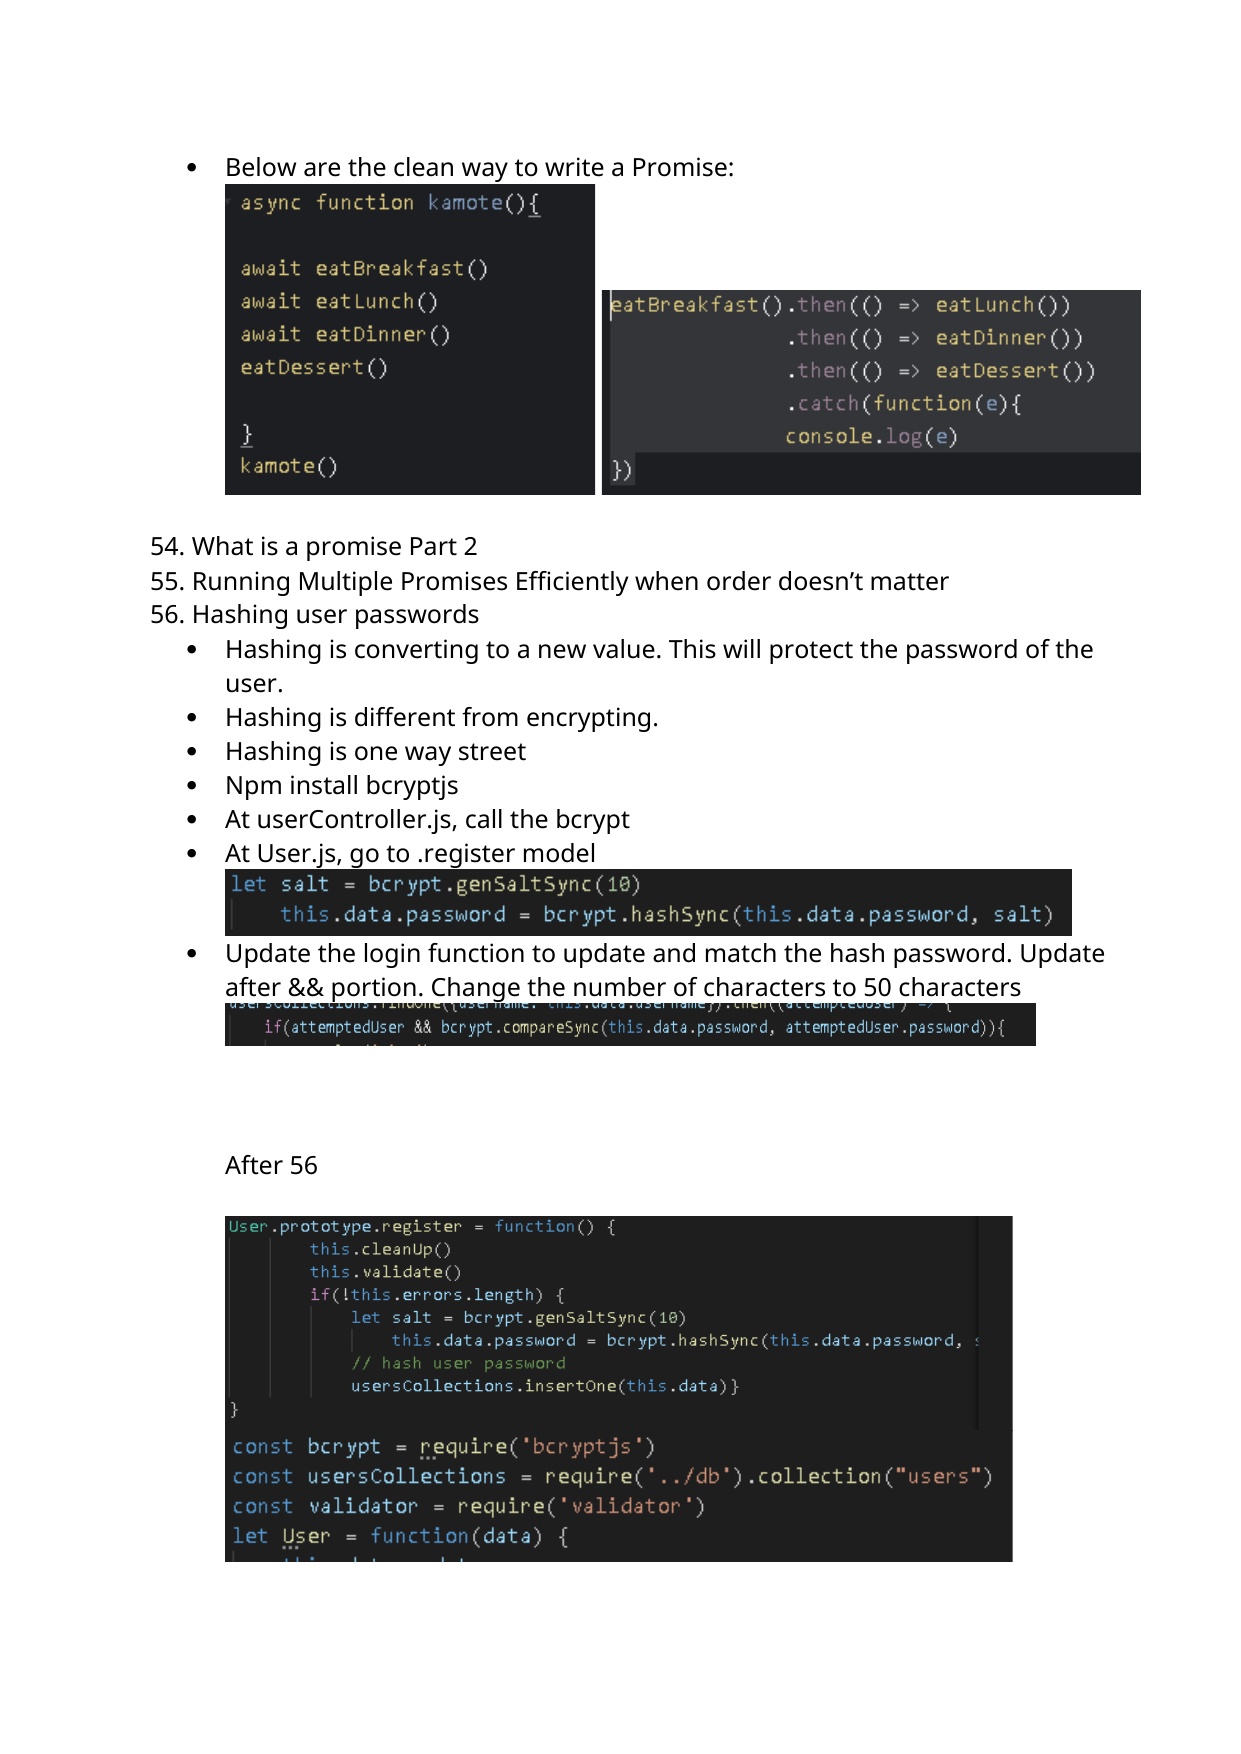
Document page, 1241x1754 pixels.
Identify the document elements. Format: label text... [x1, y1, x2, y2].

list Npm install bcryptjs [187, 767, 1155, 802]
list Hashing is converting to a new value. This will protect the password of the user. [187, 631, 1155, 699]
list Below are the clean way to write a Promise: [187, 150, 1155, 184]
list Hashing is one way street [187, 733, 1155, 767]
list Hashing is different from encrypting. [187, 699, 1155, 733]
picture [225, 1216, 1013, 1562]
picture [601, 290, 1141, 495]
list At userController.js, call the bcrypt [187, 802, 1155, 836]
picture [225, 1003, 1036, 1046]
text 54. What is a promise Part 2 [150, 529, 1155, 563]
picture [225, 184, 596, 495]
list Update the login function to update and match the hash password. Update after && portion. Change the number of characters to 50 characters [187, 935, 1155, 1003]
text 55. Running Multiple Promises Efficiently when order doesn’t matter [150, 563, 1155, 597]
list At User.js, go to .register model [187, 836, 1155, 870]
text 56. Hashing user passwords [150, 597, 1155, 631]
picture [225, 869, 1072, 936]
list After 56 [225, 1148, 1155, 1182]
